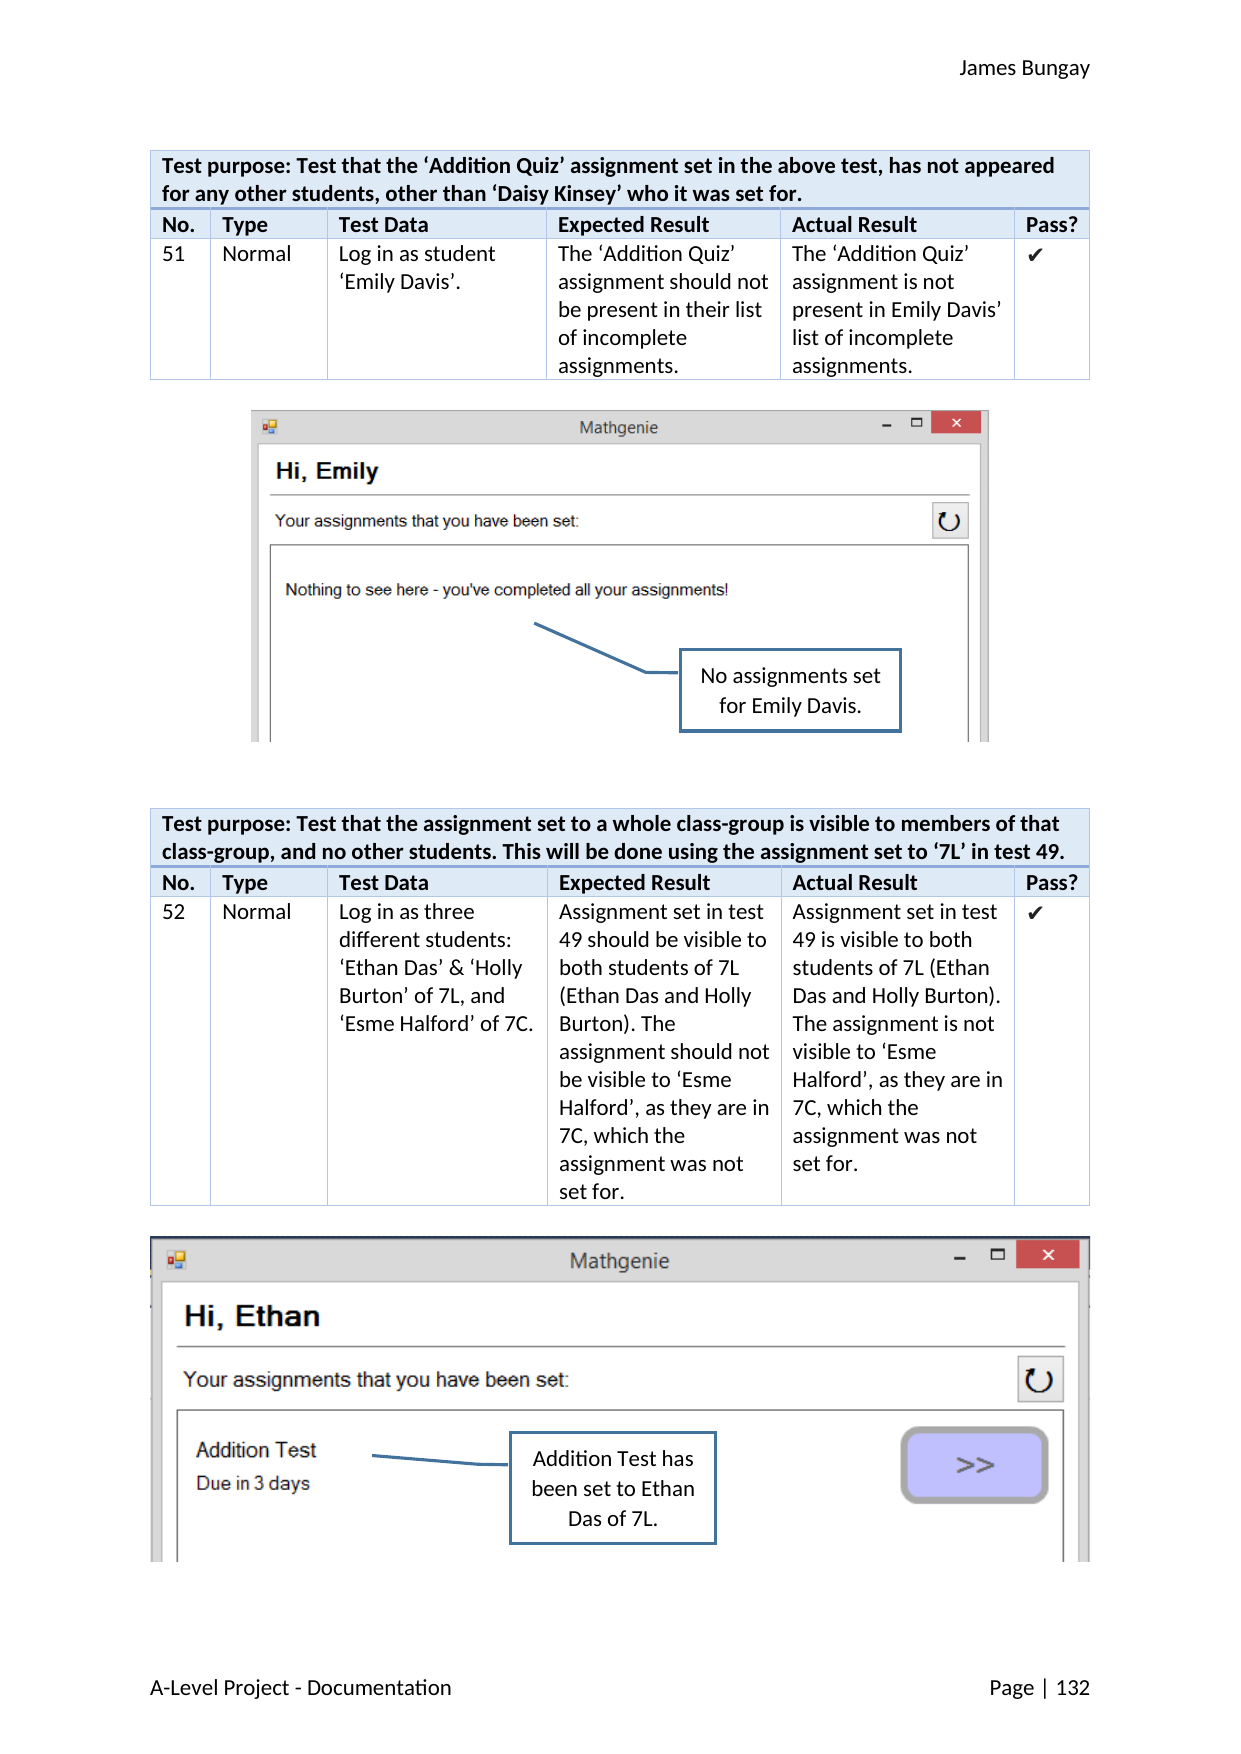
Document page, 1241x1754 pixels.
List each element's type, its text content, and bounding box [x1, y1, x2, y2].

picture [150, 1236, 1091, 1562]
table_header Test purpose: Test that the ‘Addition Quiz’ assignment set in the above test, has not appeared for any other students, other than ‘Daisy Kinsey’ who it was set for. [151, 151, 1089, 207]
table_cell The ‘Addition Quiz’ assignment should not be present in their list of incomplete assignments. [547, 239, 780, 379]
table_cell ✔ [1015, 239, 1089, 379]
table_cell Pass? [1015, 868, 1089, 896]
table_cell Log in as three different students: ‘Ethan Das’ & ‘Holly Burton’ of 7L, and ‘Esme Halford’ of 7C. [328, 897, 547, 1205]
table_cell Type [211, 210, 327, 238]
table_cell Expected Result [547, 210, 780, 238]
table_cell No. [151, 210, 210, 238]
table_cell No. [151, 868, 210, 896]
table_header Test purpose: Test that the assignment set to a whole class-group is visible to members of that class-group, and no other students. This will be done using the assignment set to ‘7L’ in test 49. [151, 809, 1089, 865]
table_cell Normal [211, 897, 327, 1205]
table_cell Assignment set in test 49 should be visible to both students of 7L (Ethan Das and Holly Burton). The assignment should not be visible to ‘Esme Halford’, as they are in 7C, which the assignment was not set for. [548, 897, 781, 1205]
table_cell Actual Result [782, 868, 1014, 896]
table_cell Log in as student ‘Emily Davis’. [328, 239, 546, 379]
table_cell Actual Result [781, 210, 1014, 238]
picture [251, 410, 990, 742]
table_cell Test Data [328, 210, 546, 238]
table_cell 52 [151, 897, 210, 1205]
table_cell The ‘Addition Quiz’ assignment is not present in Emily Davis’ list of incomplete assignments. [781, 239, 1014, 379]
table_cell Test Data [328, 868, 547, 896]
table_cell Type [211, 868, 327, 896]
table_cell ✔ [1015, 897, 1089, 1205]
table_cell Assignment set in test 49 is visible to both students of 7L (Ethan Das and Holly Burton). The assignment is not visible to ‘Esme Halford’, as they are in 7C, which the assignment was not set for. [782, 897, 1014, 1205]
table_cell Pass? [1015, 210, 1089, 238]
table_cell 51 [151, 239, 210, 379]
table_cell Normal [211, 239, 327, 379]
table_cell Expected Result [548, 868, 781, 896]
